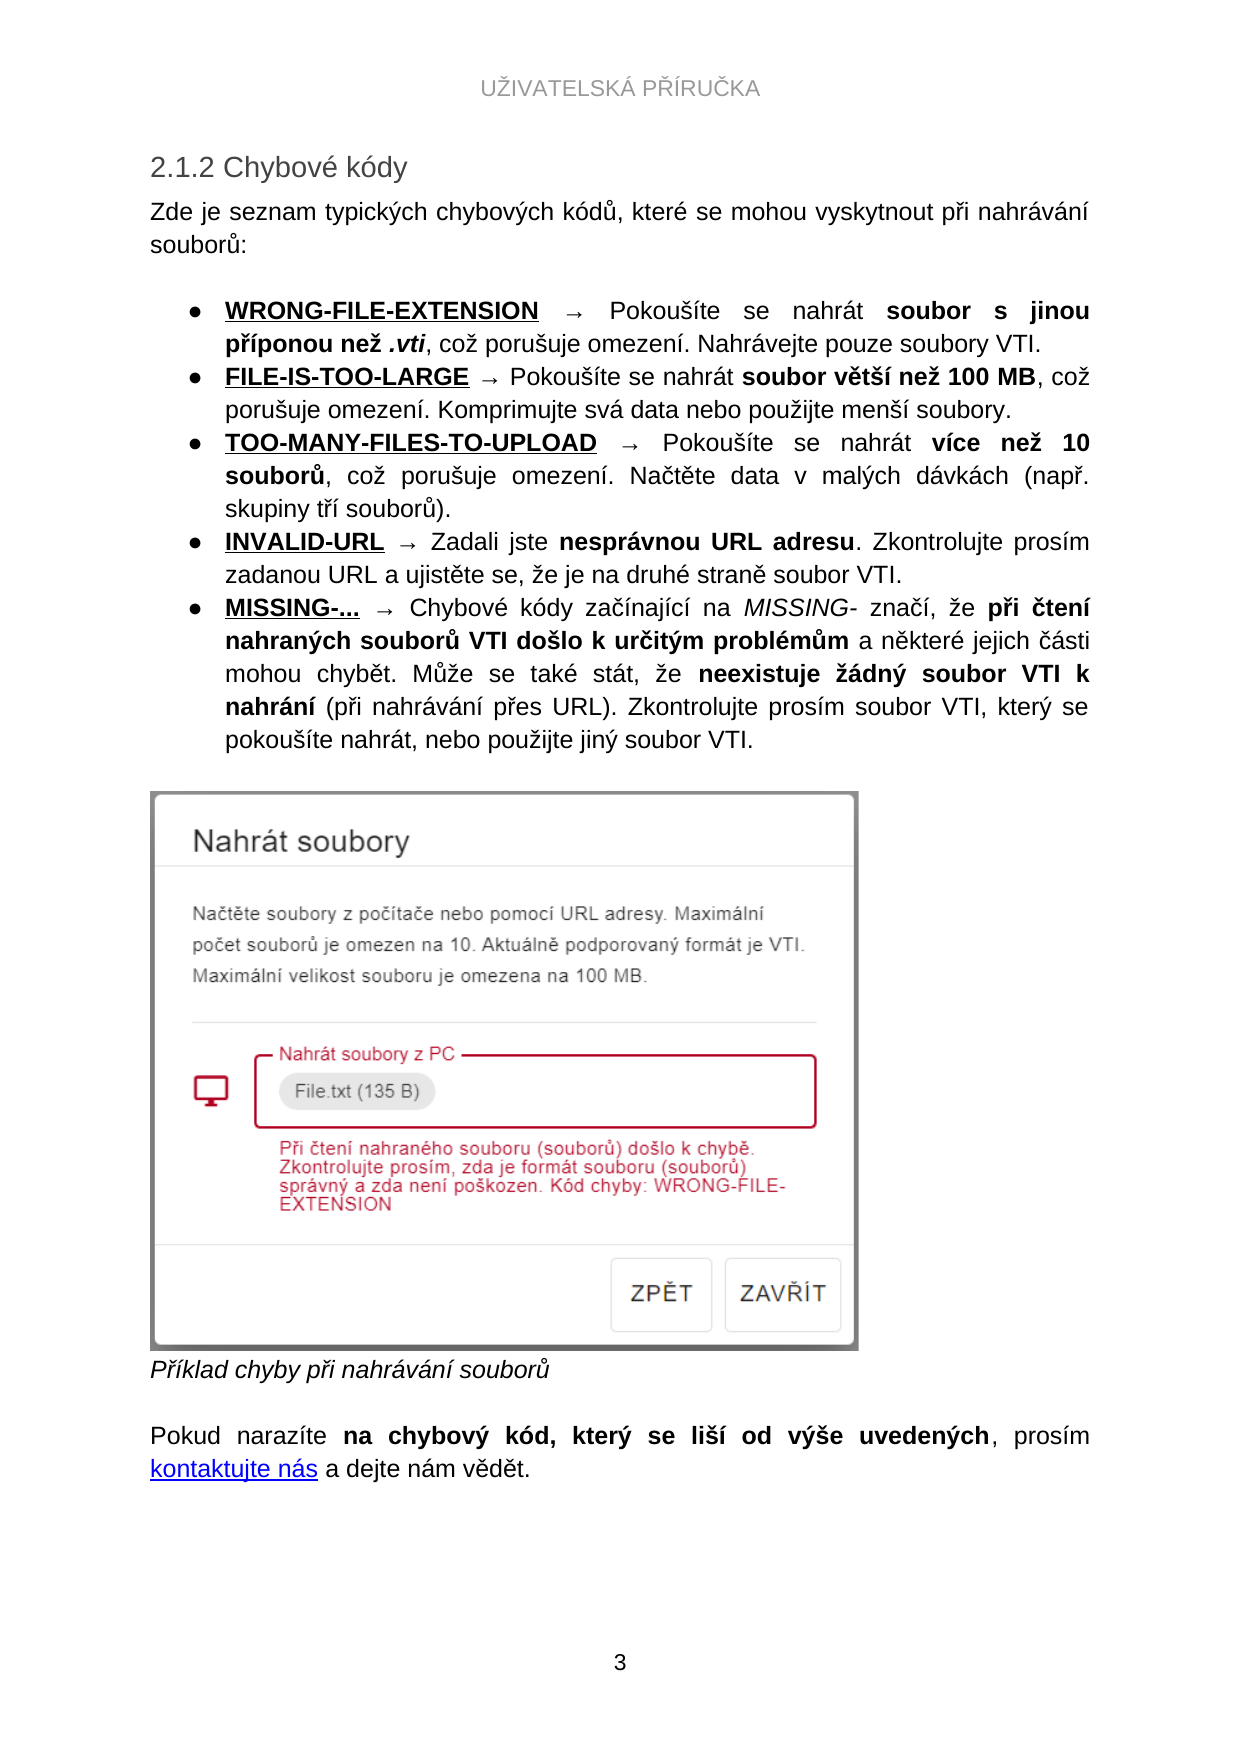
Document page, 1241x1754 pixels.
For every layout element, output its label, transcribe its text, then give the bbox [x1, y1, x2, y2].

list MISSING-... → Chybové kódy začínající na MISSING- značí, že při čtení nahraných souborů VTI došlo k určitým problémům a některé jejich části mohou chybět. Může se také stát, že neexistuje žádný soubor VTI k nahrání (při nahrávání přes URL). Zkontrolujte prosím soubor VTI, který se pokoušíte nahrát, nebo použijte jiný soubor VTI. [187, 593, 1090, 754]
text Zde je seznam typických chybových kódů, které se mohou vyskytnout při nahrávání souborů: [150, 197, 1090, 259]
subtitle 2.1.2 Chybové kódy [150, 150, 1090, 183]
list WRONG-FILE-EXTENSION → Pokoušíte se nahrát soubor s jinou příponou než .vti, což porušuje omezení. Nahrávejte pouze soubory VTI. [187, 296, 1090, 358]
list FILE-IS-TOO-LARGE → Pokoušíte se nahrát soubor větší než 100 MB, což porušuje omezení. Komprimujte svá data nebo použijte menší soubory. [187, 362, 1090, 424]
list INVALID-URL → Zadali jste nesprávnou URL adresu. Zkontrolujte prosím zadanou URL a ujistěte se, že je na druhé straně soubor VTI. [187, 527, 1090, 589]
text Pokud narazíte na chybový kód, který se liší od výše uvedených, prosím kontaktujte nás a dejte nám vědět. [150, 1421, 1090, 1483]
list TOO-MANY-FILES-TO-UPLOAD → Pokoušíte se nahrát více než 10 souborů, což porušuje omezení. Načtěte data v malých dávkách (např. skupiny tří souborů). [187, 428, 1090, 523]
picture [150, 791, 859, 1351]
